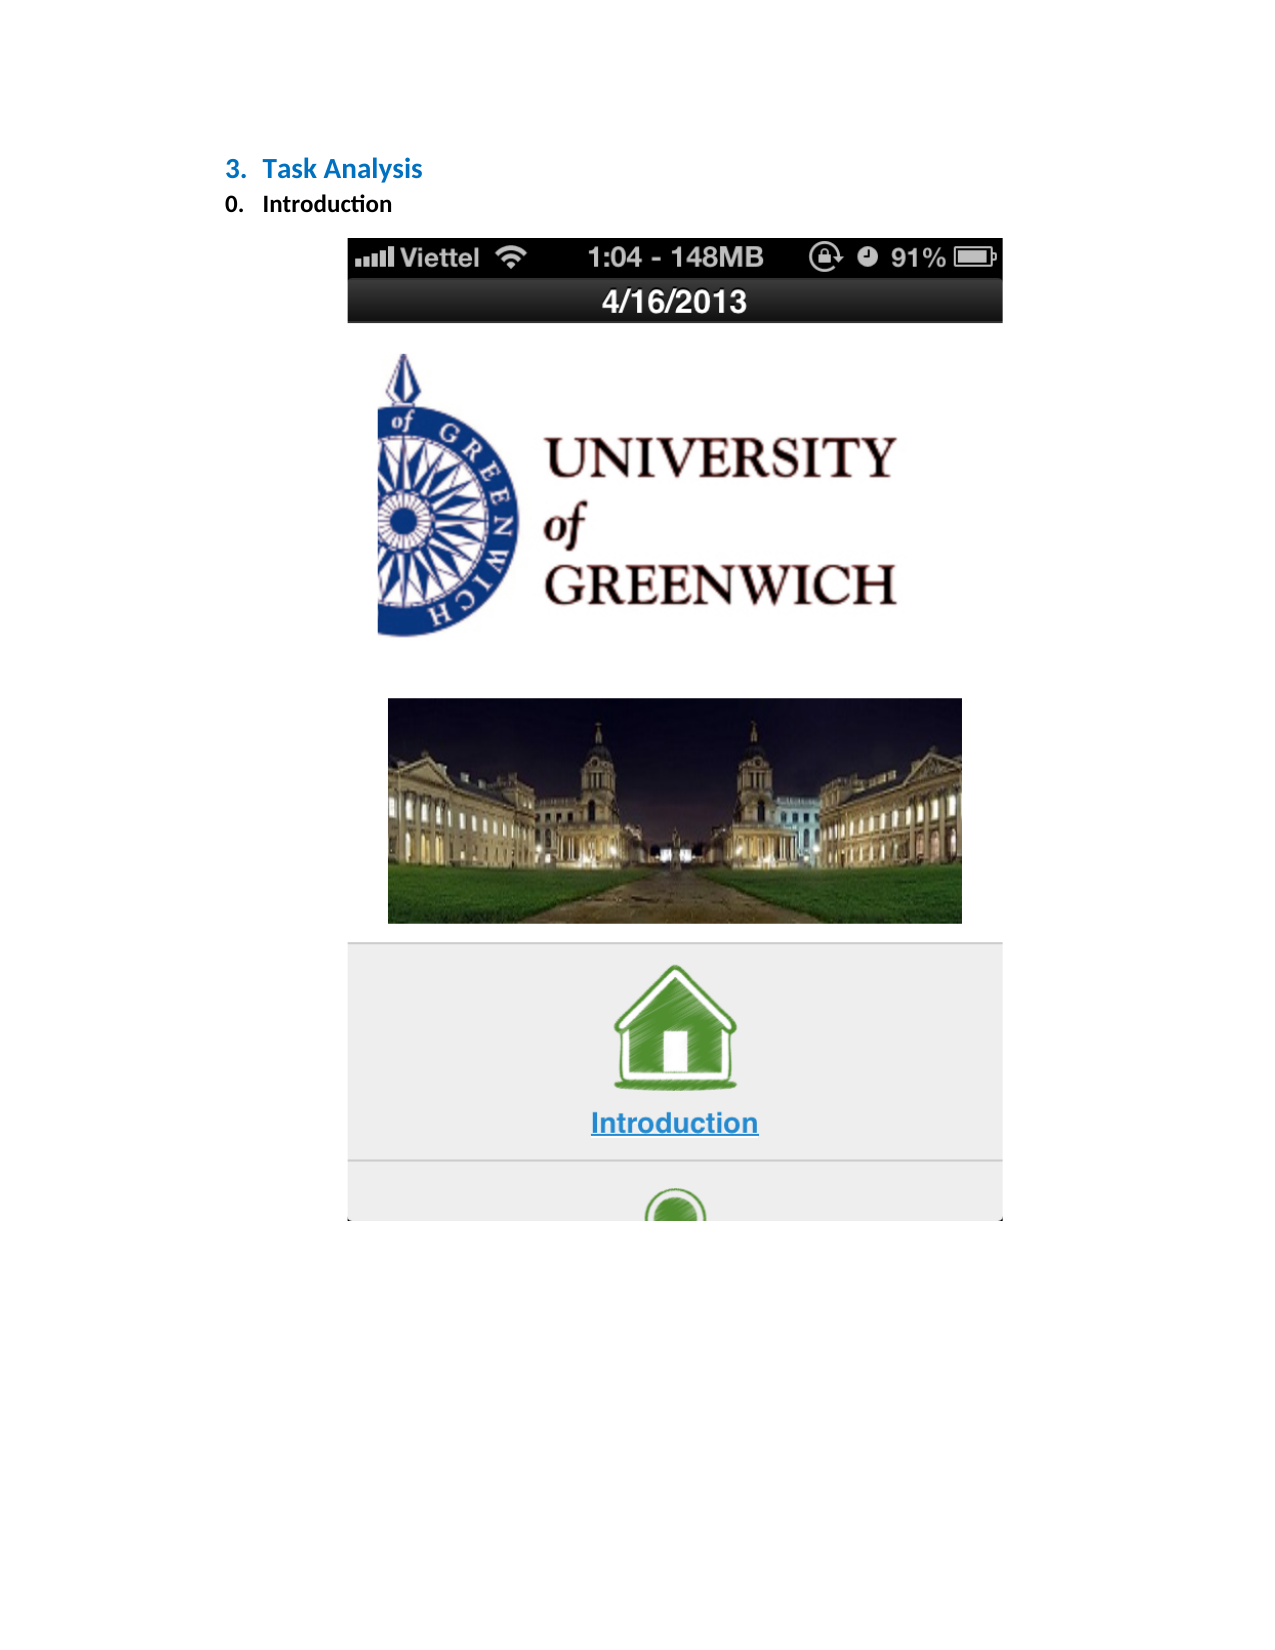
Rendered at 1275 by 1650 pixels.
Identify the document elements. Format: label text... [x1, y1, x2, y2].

picture [347, 238, 1003, 1221]
list Introduction [225, 188, 1125, 219]
list Task Analysis [225, 150, 1125, 186]
